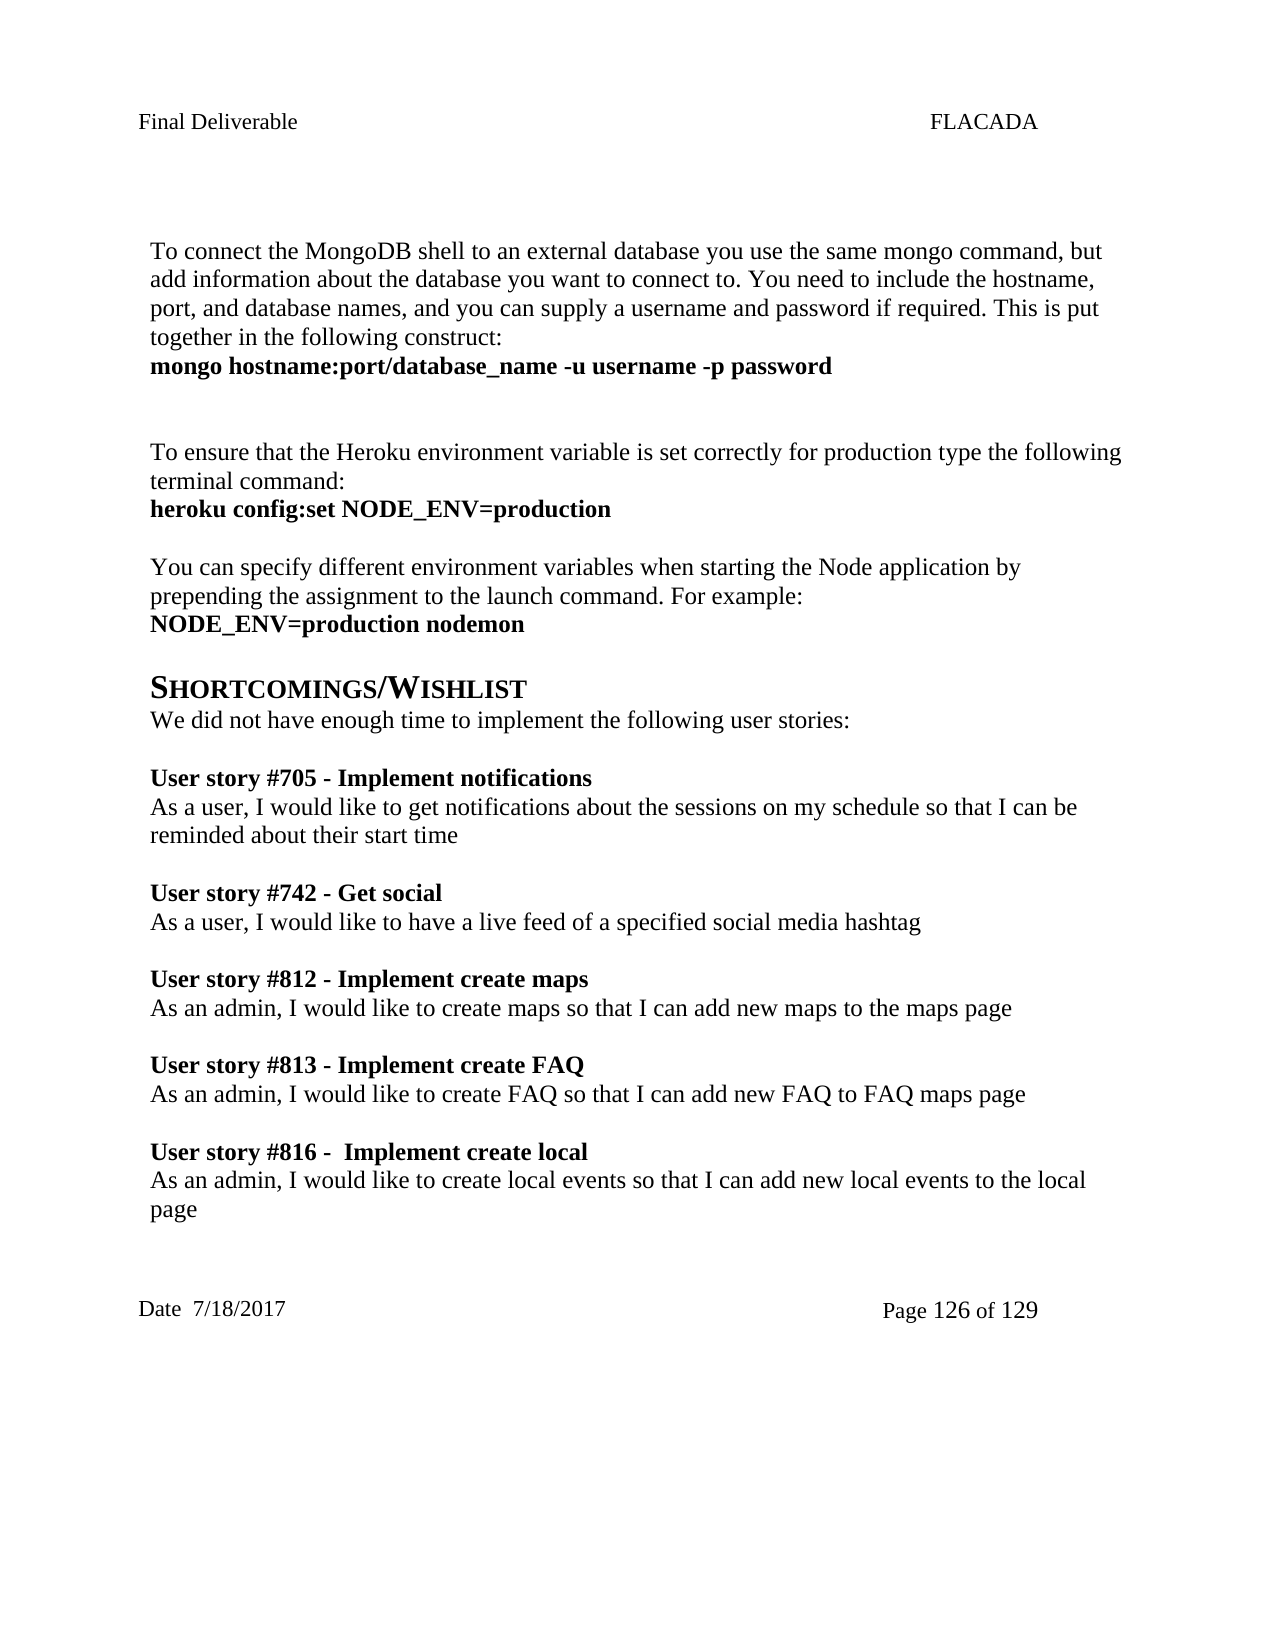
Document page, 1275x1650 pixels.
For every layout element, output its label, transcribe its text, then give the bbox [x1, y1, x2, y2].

text As an admin, I would like to create FAQ so that I can add new FAQ to FAQ maps page [150, 1079, 1125, 1108]
text User story #816 - Implement create local [150, 1137, 1125, 1165]
text As an admin, I would like to create local events so that I can add new local events to the local page [150, 1165, 1125, 1223]
text To connect the MongoDB shell to an external database you use the same mongo command, but add information about the database you want to connect to. You need to include the hostname, port, and database names, and you can supply a username and password if required. This is put together in the following construct: [150, 236, 1125, 351]
text NODE_ENV=production nodemon [150, 609, 1125, 638]
text You can specify different environment variables when starting the Node application by prepending the assignment to the launch command. For example: [150, 552, 1125, 609]
text heroku config:set NODE_ENV=production [150, 494, 1125, 523]
text To ensure that the Heroku environment variable is set correctly for production type the following terminal command: [150, 437, 1125, 494]
text Shortcomings/Wishlist [150, 667, 1125, 705]
text mongo hostname:port/database_name -u username -p password [150, 351, 1125, 379]
text As a user, I would like to have a live feed of a specified social media hashtag [150, 907, 1125, 935]
text We did not have enough time to implement the following user stories: [150, 705, 1125, 734]
text User story #705 - Implement notifications [150, 763, 1125, 792]
text As a user, I would like to get notifications about the sessions on my schedule so that I can be reminded about their start time [150, 792, 1125, 849]
text User story #742 - Get social [150, 878, 1125, 907]
text User story #812 - Implement create maps [150, 964, 1125, 993]
text As an admin, I would like to create maps so that I can add new maps to the maps page [150, 993, 1125, 1022]
text User story #813 - Implement create FAQ [150, 1050, 1125, 1079]
